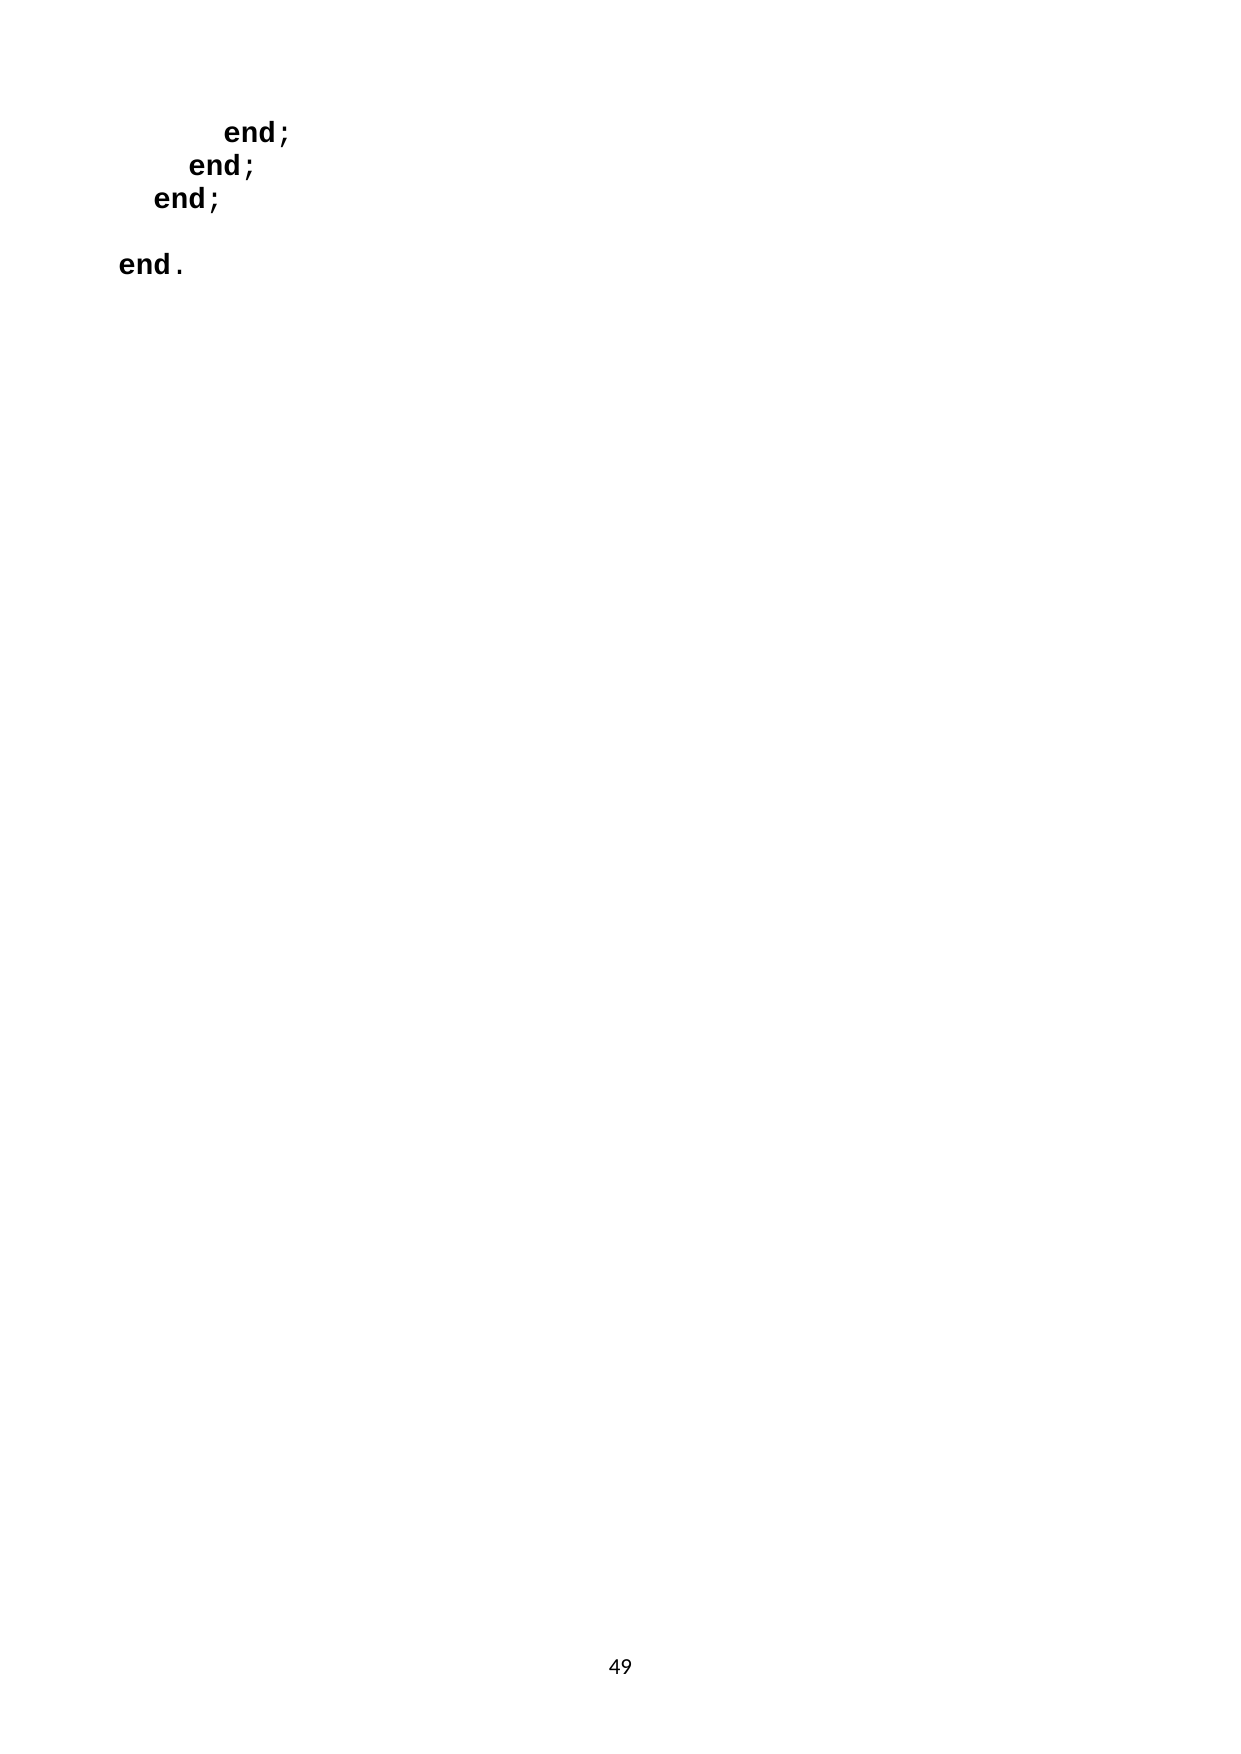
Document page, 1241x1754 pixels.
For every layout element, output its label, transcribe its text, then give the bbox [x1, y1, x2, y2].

text end; [118, 151, 1122, 184]
text end; [118, 118, 1122, 151]
text end; [118, 184, 1122, 217]
text end. [118, 250, 1122, 283]
